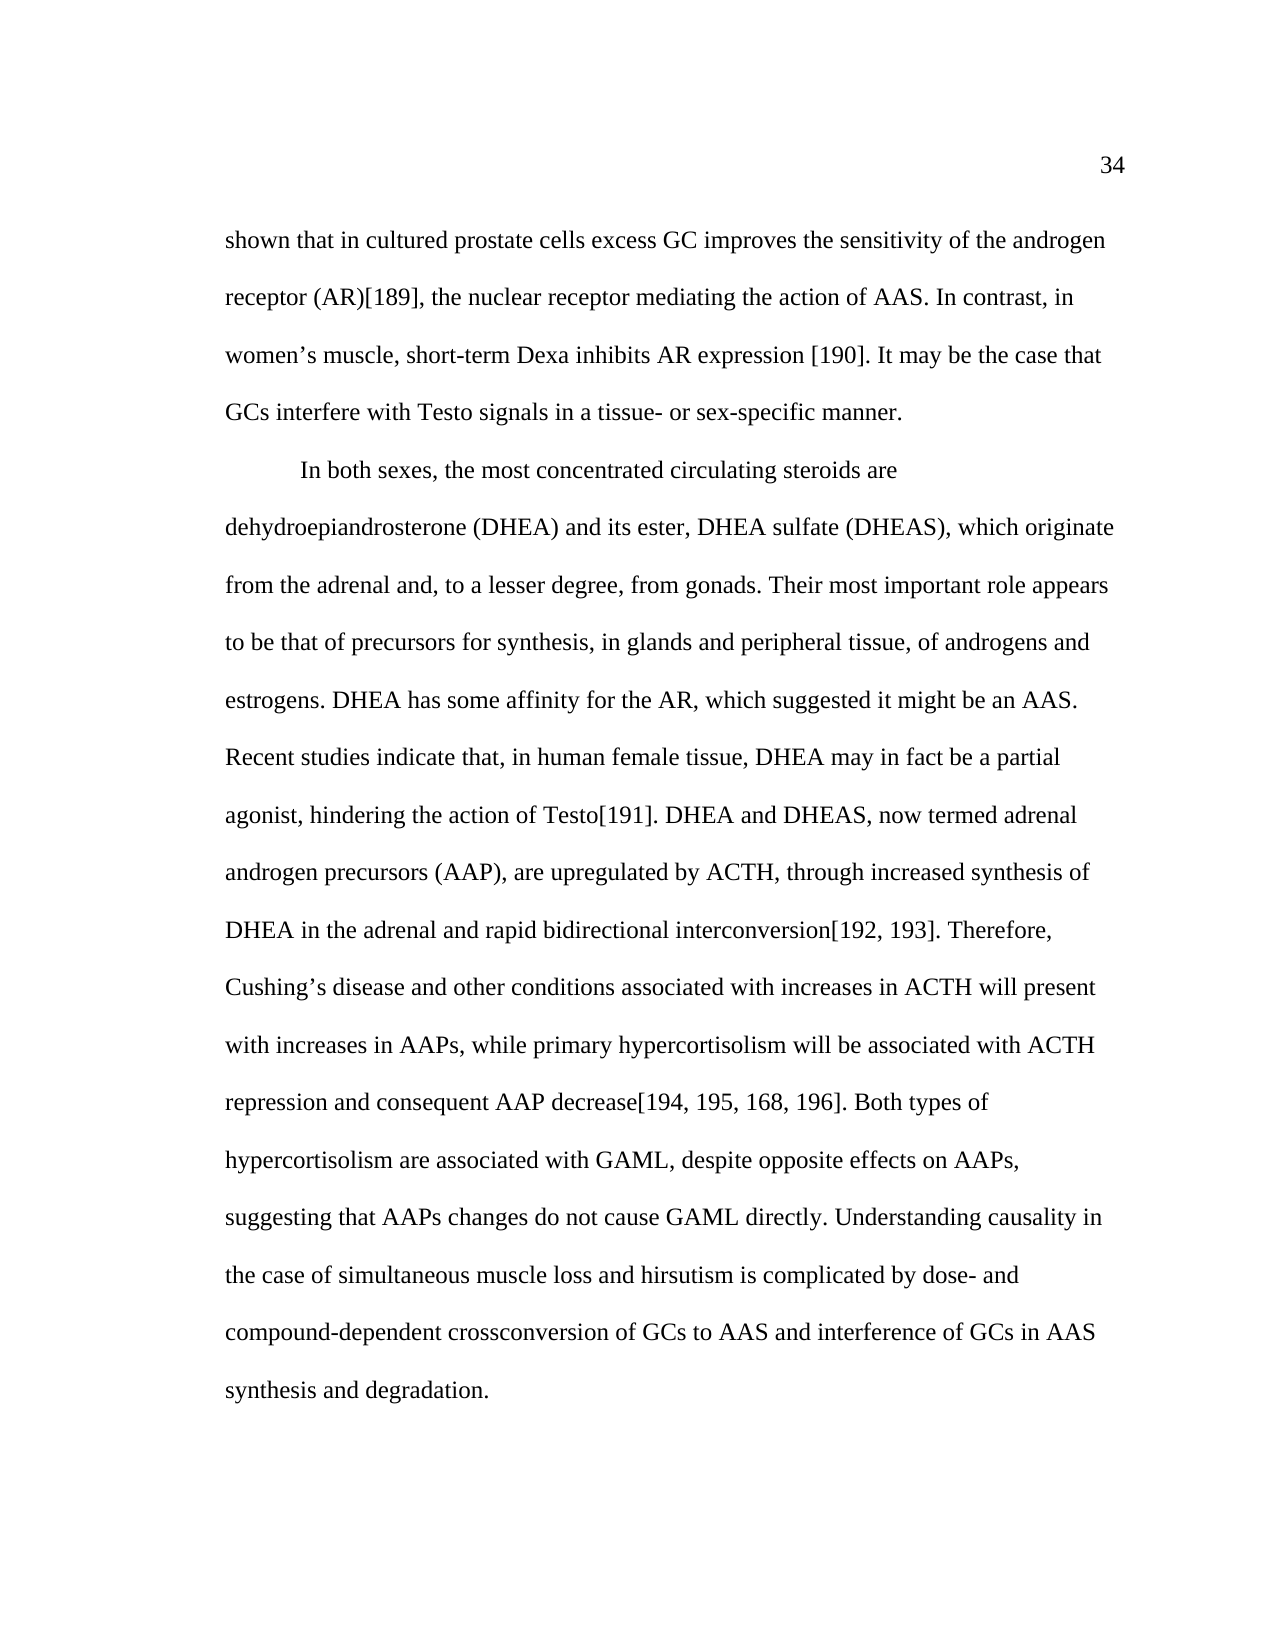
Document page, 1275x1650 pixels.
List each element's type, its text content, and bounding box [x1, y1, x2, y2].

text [225, 225, 1125, 426]
text In both sexes, the most concentrated circulating steroids are dehydroepiandrosterone (DHEA) and its ester, DHEA sulfate (DHEAS), which originate from the adrenal and, to a lesser degree, from gonads. Their most important role appears to be that of precursors for synthesis, in glands and peripheral tissue, of androgens and estrogens. DHEA has some affinity for the AR, which suggested it might be an AAS. Recent studies indicate that, in human female tissue, DHEA may in fact be a partial agonist, hindering the action of Testo[191]. DHEA and DHEAS, now termed adrenal androgen precursors (AAP), are upregulated by ACTH, through increased synthesis of DHEA in the adrenal and rapid bidirectional interconversion[192, 193]. Therefore, Cushing’s disease and other conditions associated with increases in ACTH will present with increases in AAPs, while primary hypercortisolism will be associated with ACTH repression and consequent AAP decrease[194, 195, 168, 196]. Both types of hypercortisolism are associated with GAML, despite opposite effects on AAPs, suggesting that AAPs changes do not cause GAML directly. Understanding causality in the case of simultaneous muscle loss and hirsutism is complicated by dose- and compound-dependent crossconversion of GCs to AAS and interference of GCs in AAS synthesis and degradation. [225, 455, 1125, 1404]
